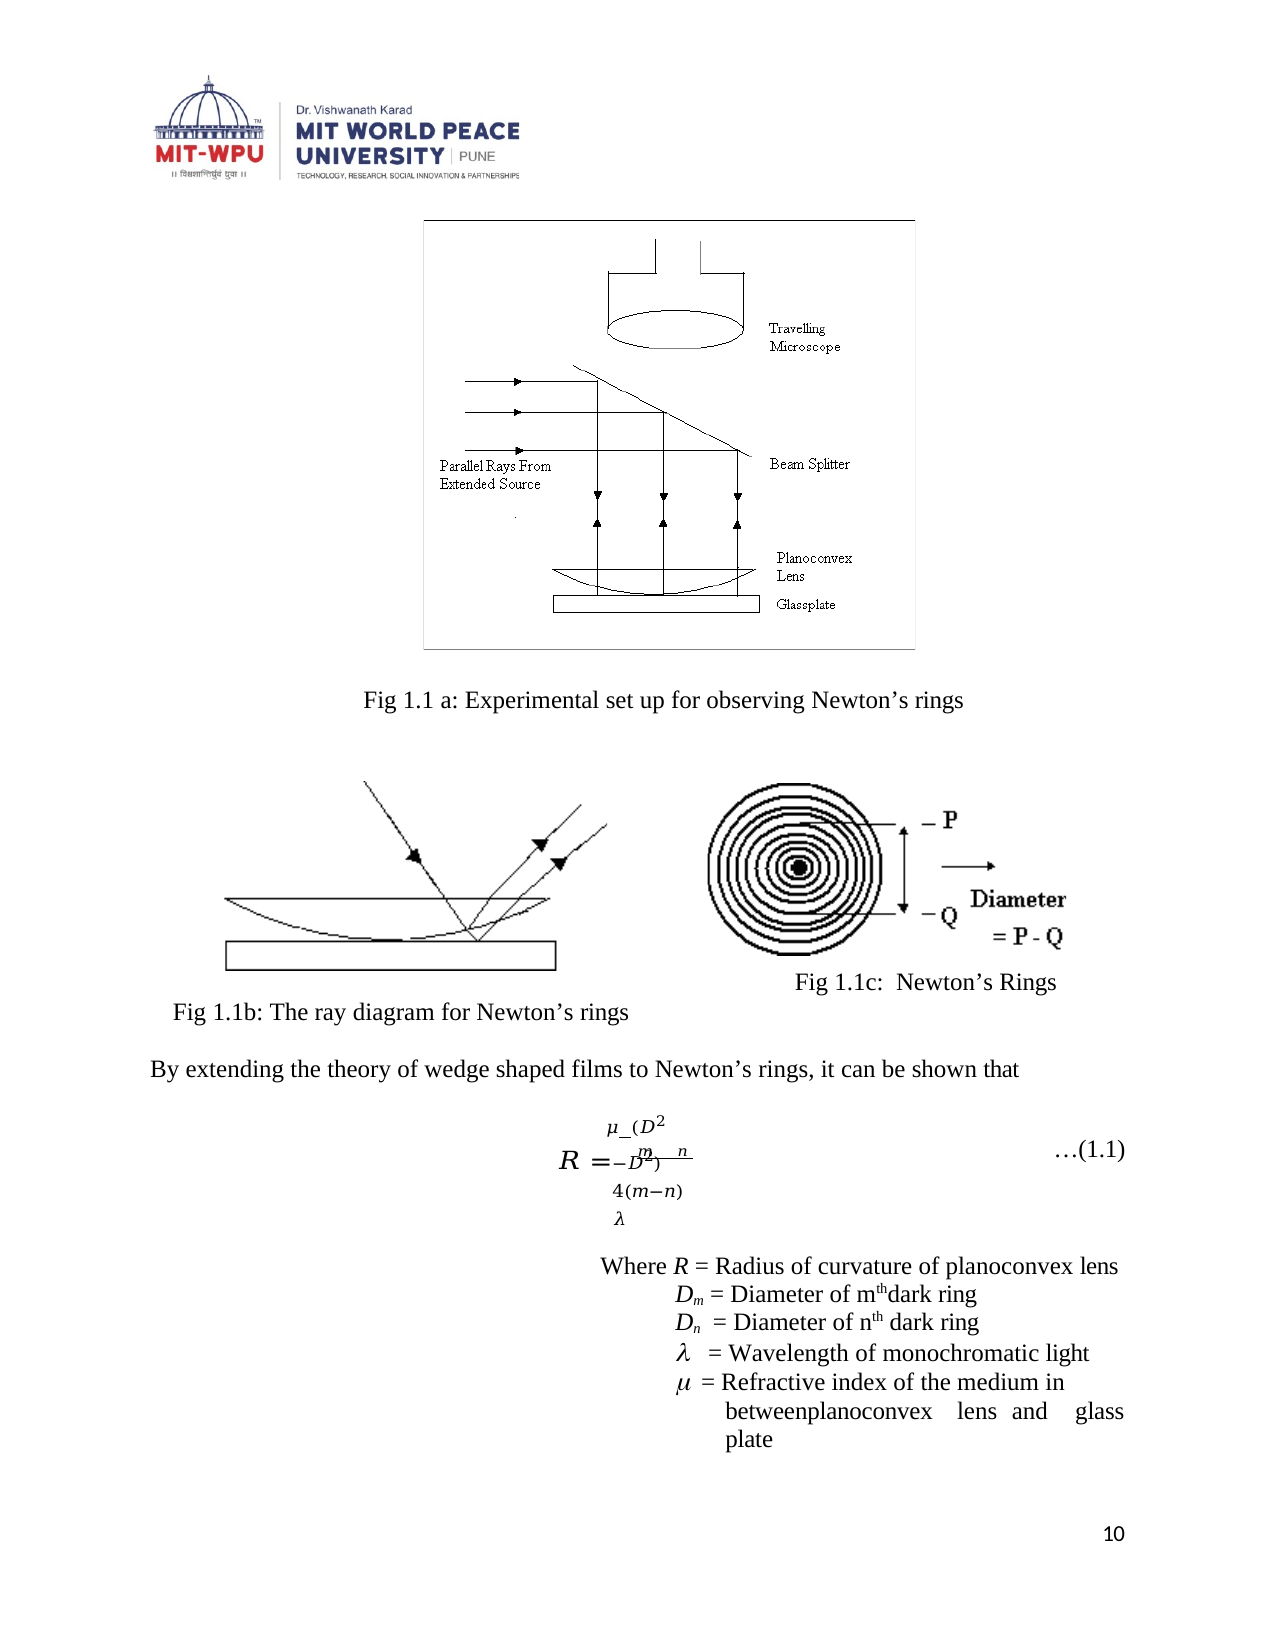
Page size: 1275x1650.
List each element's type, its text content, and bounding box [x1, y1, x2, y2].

picture [707, 783, 1067, 956]
text Dm = Diameter of mthdark ring [675, 1279, 1227, 1308]
text Where R = Radius of curvature of planoconvex lens [600, 1251, 1227, 1279]
picture [153, 75, 520, 180]
picture [224, 781, 608, 971]
text …(1.1) [700, 1134, 1125, 1163]
text Fig 1.1c: Newton’s Rings [794, 790, 1227, 996]
text Fig 1.1 a: Experimental set up for observing Newton’s rings [100, 685, 1227, 714]
text  = Refractive index of the medium in betweenplanoconvex lens and glass plate [675, 1367, 1125, 1453]
text Dn = Diameter of nth dark ring [675, 1308, 1227, 1337]
text  = Wavelength of monochromatic light [675, 1337, 1227, 1367]
text Fig 1.1b: The ray diagram for Newton’s rings [173, 997, 1227, 1026]
text By extending the theory of wedge shaped films to Newton’s rings, it can be shown that [150, 1054, 1227, 1083]
text 𝜇 (𝐷2 −𝐷2) 4(𝑚−𝑛)𝜆 [606, 1112, 696, 1229]
picture [423, 220, 916, 650]
